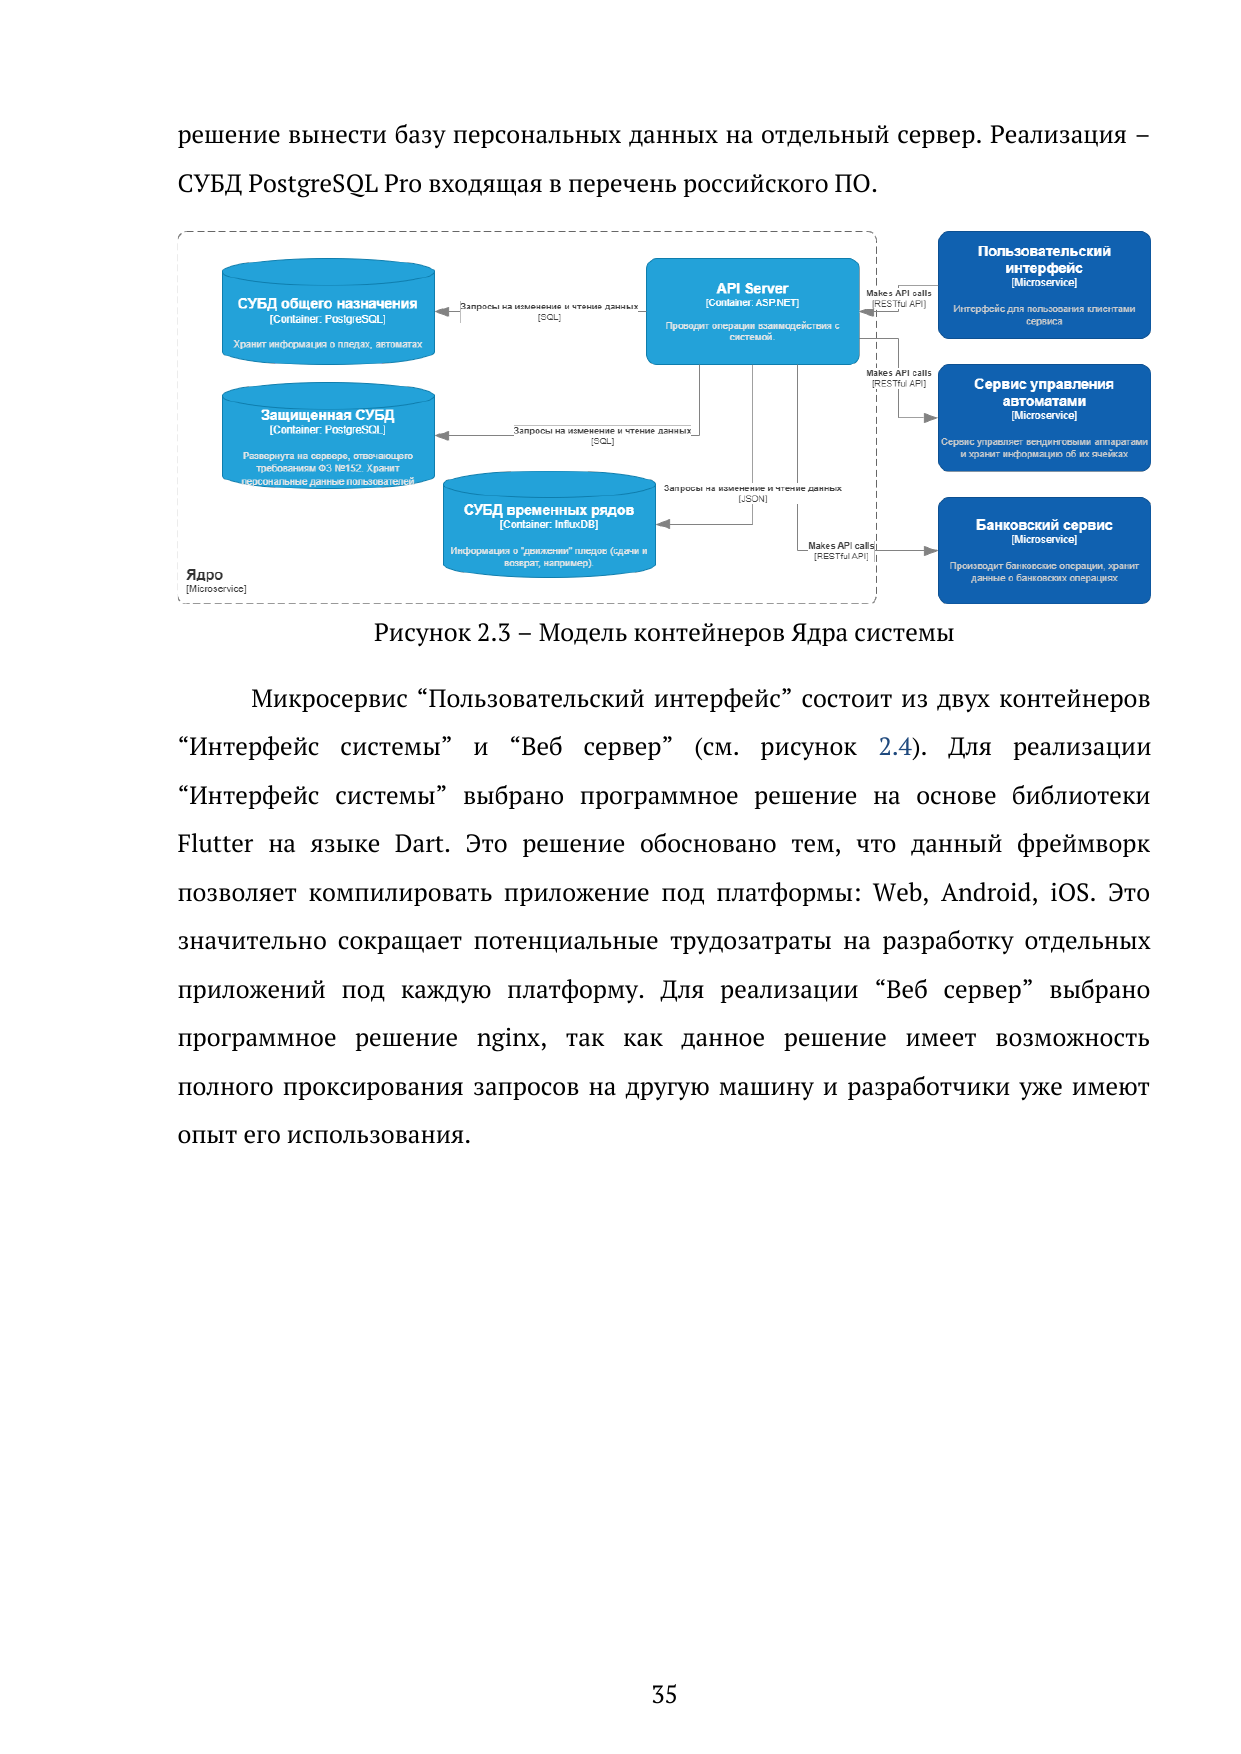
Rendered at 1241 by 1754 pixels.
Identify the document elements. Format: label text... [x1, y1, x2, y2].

text Рисунок 2.3 – Модель контейнеров Ядра системы [177, 616, 1152, 649]
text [177, 118, 1152, 199]
picture [177, 231, 1151, 604]
text Микросервис “Пользовательский интерфейс” состоит из двух контейнеров “Интерфейс системы” и “Веб сервер” (см. рисунок 2.4). Для реализации “Интерфейс системы” выбрано программное решение на основе библиотеки Flutter на языке Dart. Это решение обосновано тем, что данный фреймворк позволяет компилировать приложение под платформы: Web, Android, iOS. Это значительно сокращает потенциальные трудозатраты на разработку отдельных приложений под каждую платформу. Для реализации “Веб сервер” выбрано программное решение nginx, так как данное решение имеет возможность полного проксирования запросов на другую машину и разработчики уже имеют опыт его использования. [177, 682, 1152, 1151]
